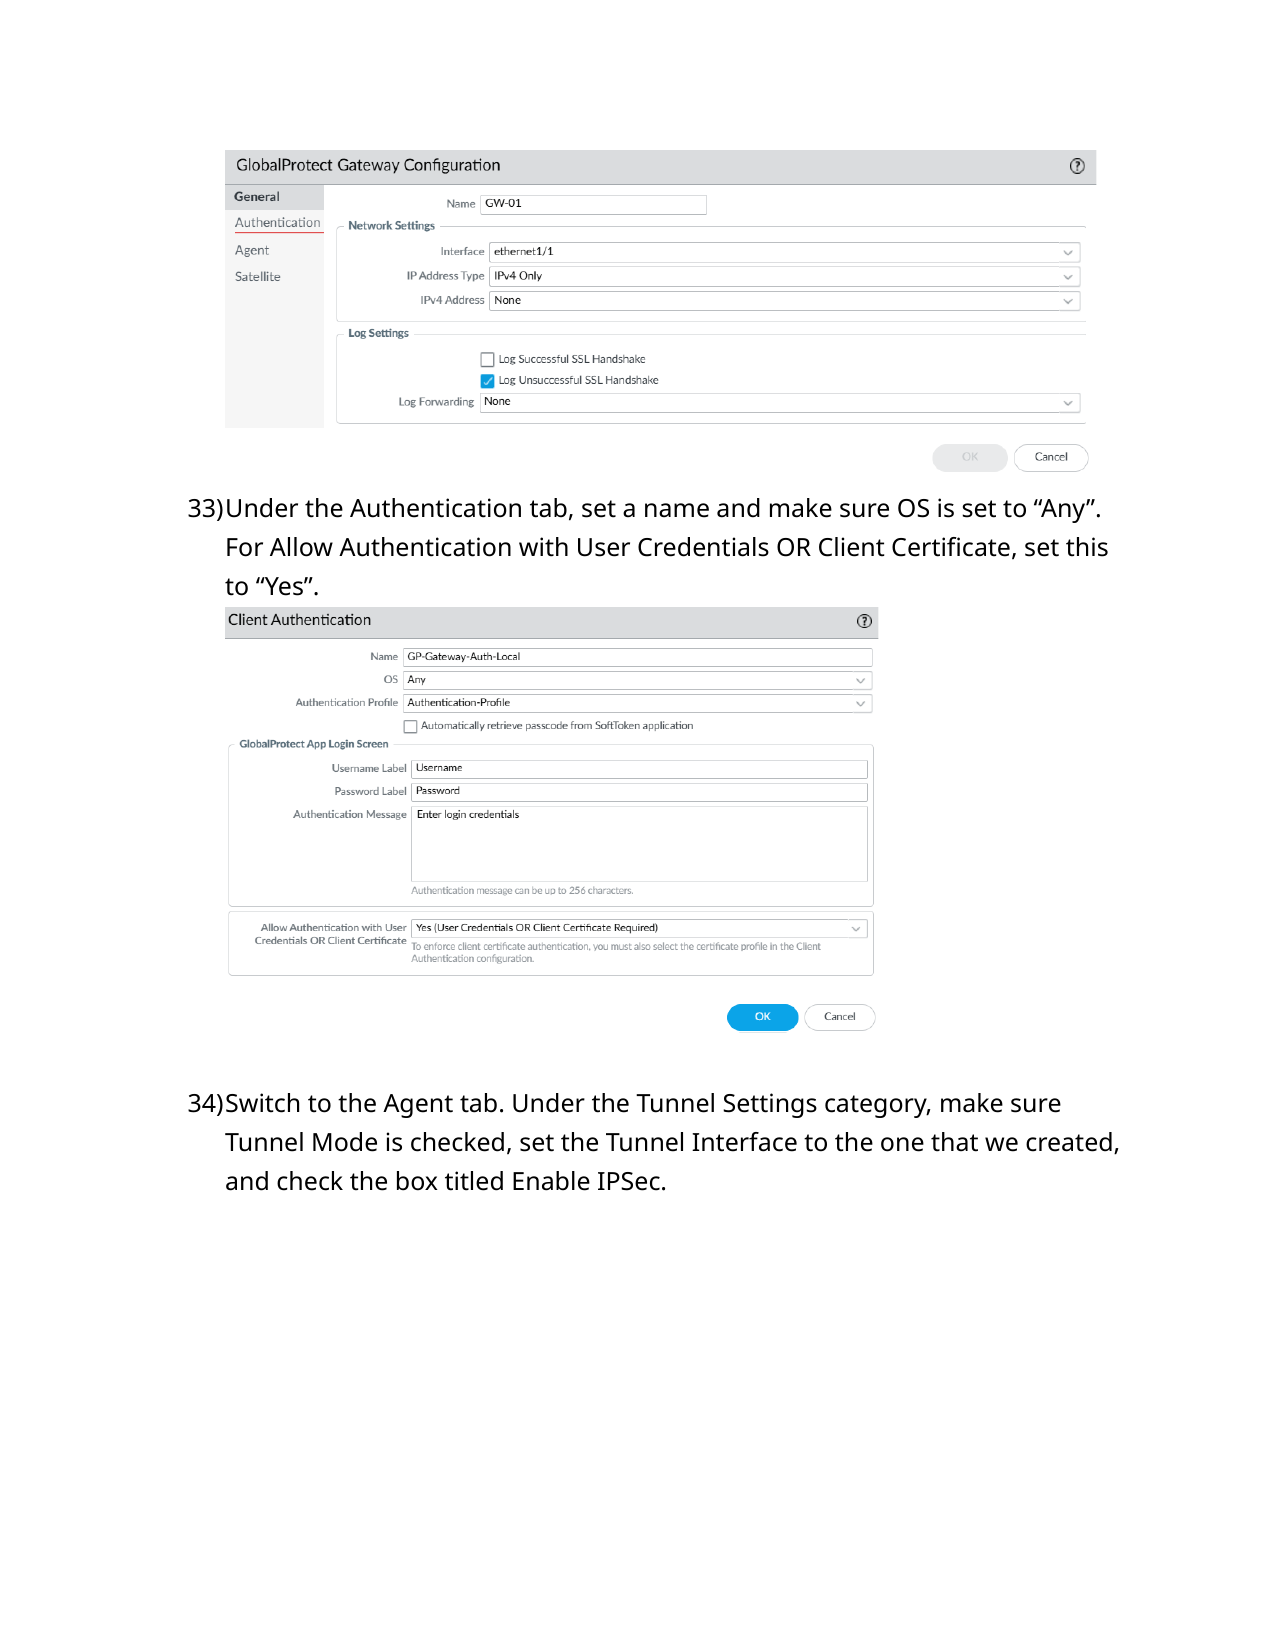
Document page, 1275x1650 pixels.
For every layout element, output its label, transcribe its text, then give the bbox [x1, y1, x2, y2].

picture [225, 150, 1097, 486]
picture [225, 607, 879, 1042]
list Under the Authentication tab, set a name and make sure OS is set to “Any”. For Allow Authentication with User Credentials OR Client Certificate, set this to “Yes”. [187, 490, 1125, 603]
list Switch to the Agent tab. Under the Tunnel Settings category, make sure Tunnel Mode is checked, set the Tunnel Interface to the one that we created, and check the box titled Enable IPSec. [187, 1086, 1125, 1198]
